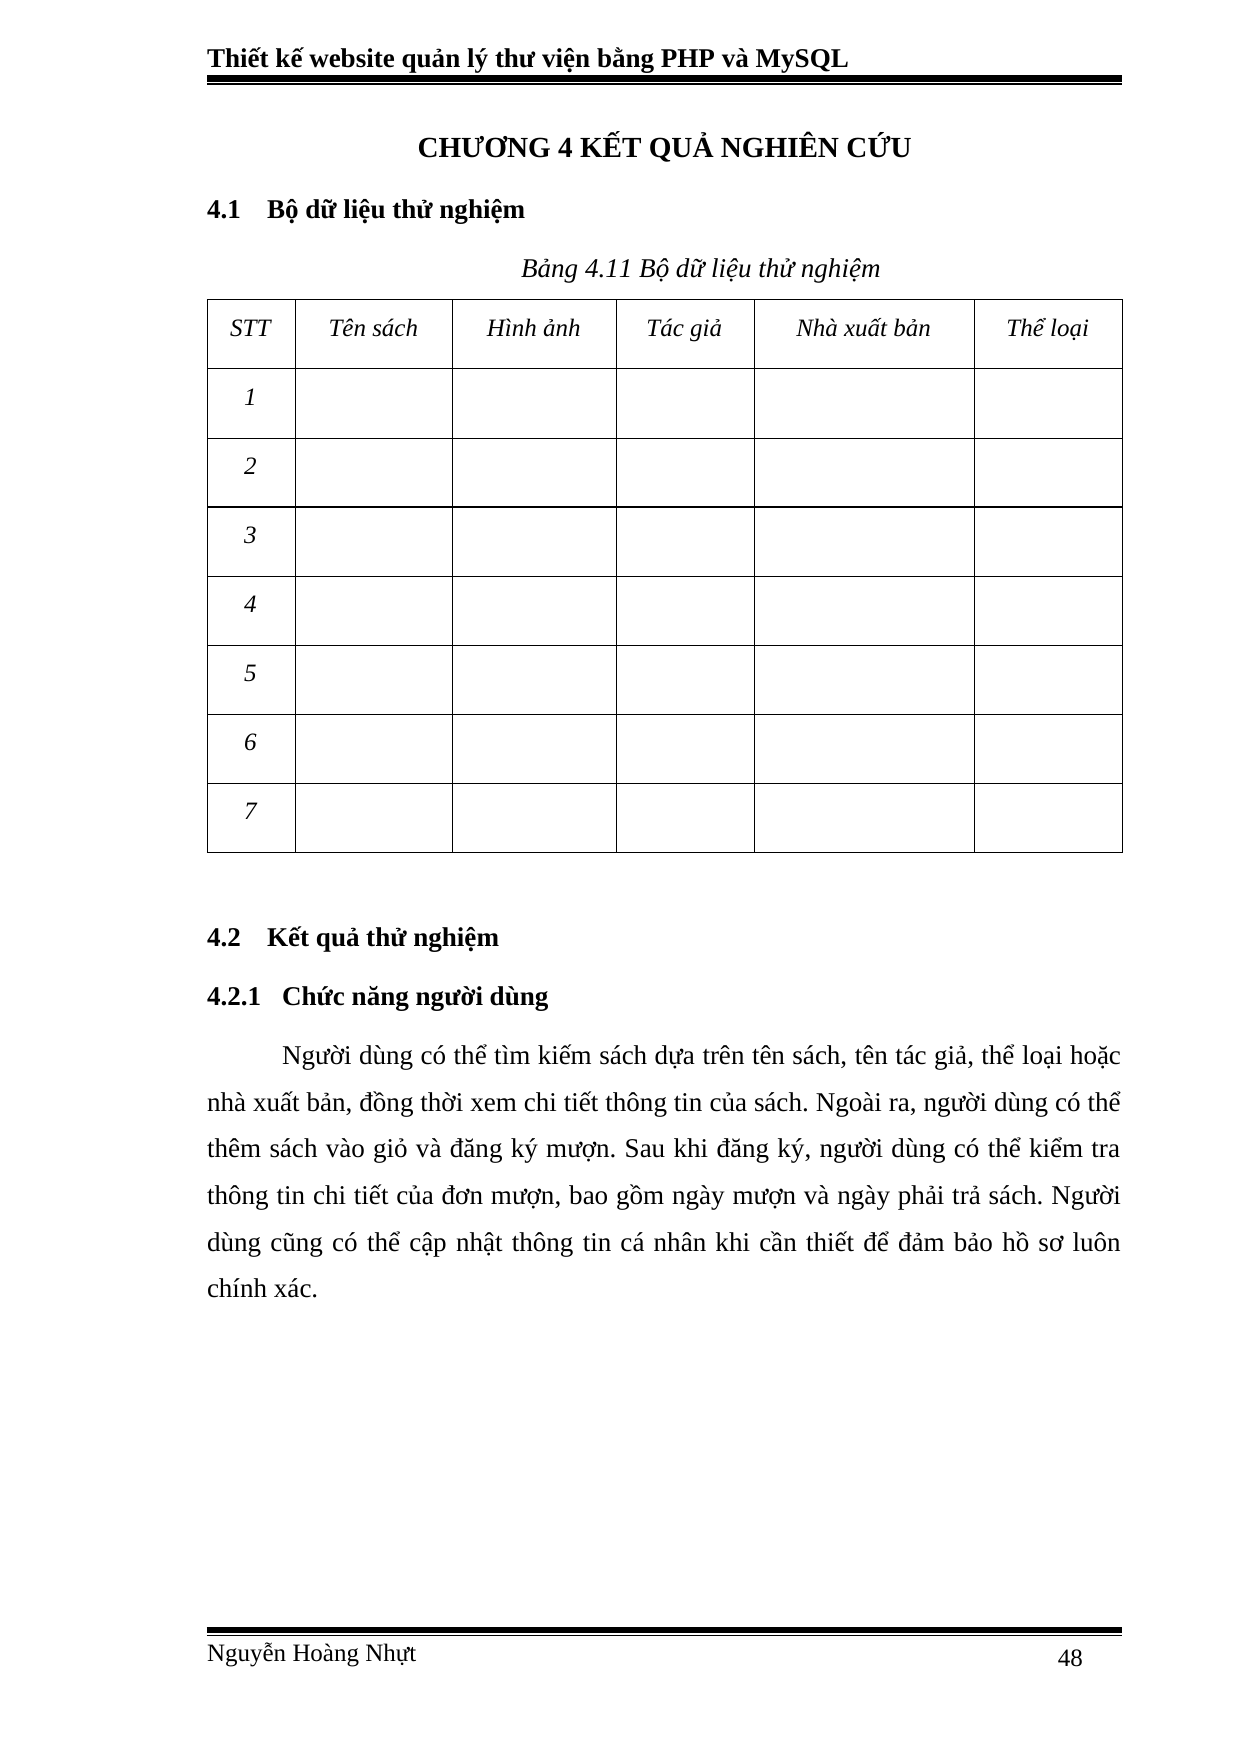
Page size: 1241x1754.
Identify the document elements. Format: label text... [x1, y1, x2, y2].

table_cell 3 [208, 508, 295, 576]
table_cell 5 [208, 646, 295, 714]
table_cell 6 [208, 715, 295, 783]
table_cell [453, 369, 616, 437]
table_cell [296, 577, 452, 644]
table_cell 1 [208, 369, 295, 437]
table_cell 2 [208, 439, 295, 506]
subtitle Kết quả thử nghiệm [207, 921, 1122, 952]
table_cell [975, 784, 1122, 852]
table_cell [617, 784, 754, 852]
table_cell [453, 646, 616, 714]
table_cell [617, 439, 754, 506]
table_header Nhà xuất bản [755, 300, 974, 368]
table_cell [453, 508, 616, 576]
subtitle Chức năng người dùng [207, 980, 1122, 1011]
table_cell [975, 369, 1122, 437]
table_cell [453, 577, 616, 644]
table_cell [296, 439, 452, 506]
table_cell [755, 577, 974, 644]
table_cell 4 [208, 577, 295, 644]
table_cell [975, 715, 1122, 783]
table_header Hình ảnh [453, 300, 616, 368]
table_cell [975, 577, 1122, 644]
subtitle KẾT QUẢ NGHIÊN CỨU [207, 131, 1122, 164]
table_cell 7 [208, 784, 295, 852]
table_cell [453, 439, 616, 506]
table_cell [755, 508, 974, 576]
table_cell [975, 646, 1122, 714]
table_cell [296, 646, 452, 714]
table_cell [755, 369, 974, 437]
table_cell [296, 784, 452, 852]
table_header Thể loại [975, 300, 1122, 368]
table_cell [617, 577, 754, 644]
table_cell [453, 715, 616, 783]
subtitle Bộ dữ liệu thử nghiệm [207, 193, 1122, 224]
table_cell [296, 715, 452, 783]
table_cell [755, 646, 974, 714]
text Người dùng có thể tìm kiếm sách dựa trên tên sách, tên tác giả, thể loại hoặc nhà xuất bản, đồng thời xem chi tiết thông tin của sách. Ngoài ra, người dùng có thể thêm sách vào giỏ và đăng ký mượn. Sau khi đăng ký, người dùng có thể kiểm tra thông tin chi tiết của đơn mượn, bao gồm ngày mượn và ngày phải trả sách. Người dùng cũng có thể cập nhật thông tin cá nhân khi cần thiết để đảm bảo hồ sơ luôn chính xác. [207, 1039, 1122, 1304]
table_header Tên sách [296, 300, 452, 368]
table_cell [975, 439, 1122, 506]
table_cell [755, 439, 974, 506]
table_cell [617, 646, 754, 714]
table_cell [296, 369, 452, 437]
table_cell [755, 715, 974, 783]
table_header STT [208, 300, 295, 368]
table_cell [296, 508, 452, 576]
table_header Tác giả [617, 300, 754, 368]
table_cell [617, 369, 754, 437]
table_cell [617, 508, 754, 576]
table_cell [755, 784, 974, 852]
table_cell [453, 784, 616, 852]
table_cell [975, 508, 1122, 576]
table_cell [617, 715, 754, 783]
